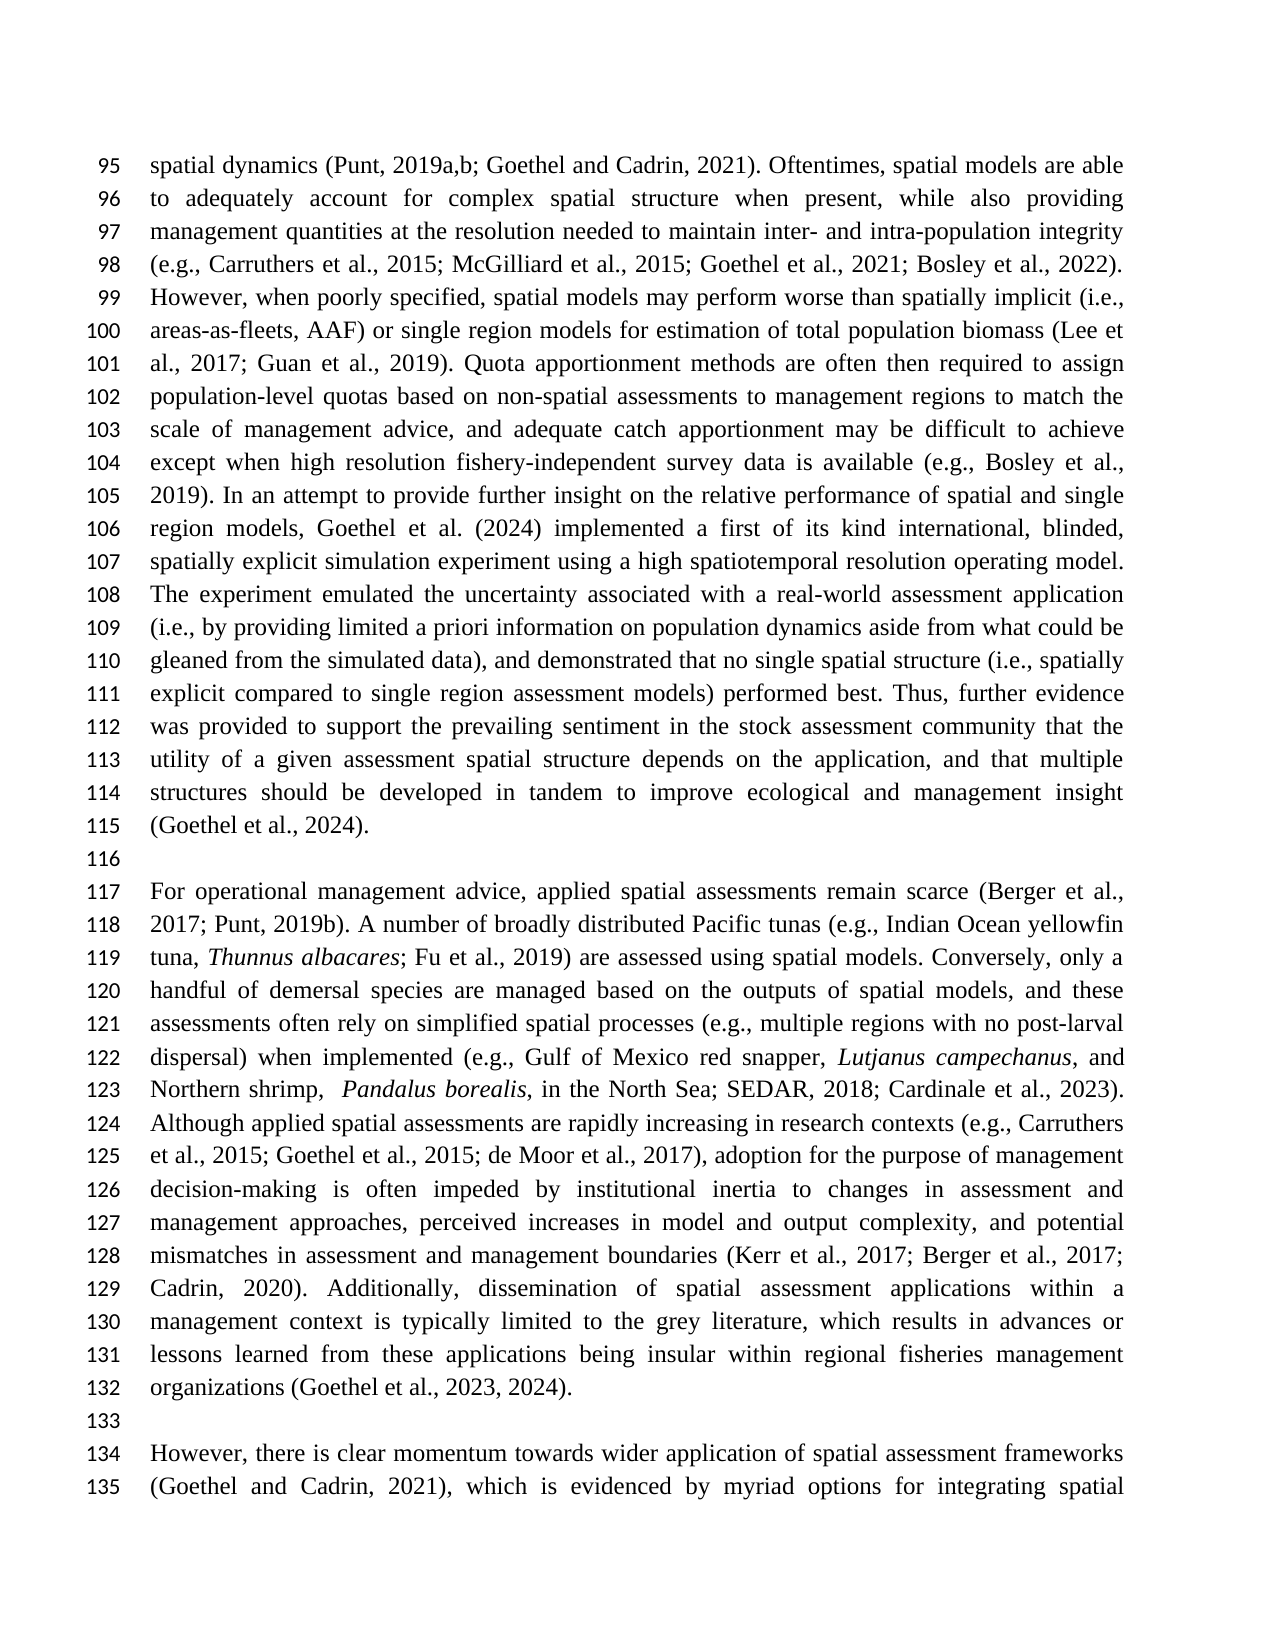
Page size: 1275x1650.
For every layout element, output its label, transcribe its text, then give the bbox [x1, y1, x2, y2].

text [150, 1438, 1125, 1499]
text For operational management advice, applied spatial assessments remain scarce (Berger et al., 2017; Punt, 2019b). A number of broadly distributed Pacific tunas (e.g., Indian Ocean yellowfin tuna, Thunnus albacares; Fu et al., 2019) are assessed using spatial models. Conversely, only a handful of demersal species are managed based on the outputs of spatial models, and these assessments often rely on simplified spatial processes (e.g., multiple regions with no post-larval dispersal) when implemented (e.g., Gulf of Mexico red snapper, Lutjanus campechanus, and Northern shrimp, Pandalus borealis, in the North Sea; SEDAR, 2018; Cardinale et al., 2023). Although applied spatial assessments are rapidly increasing in research contexts (e.g., Carruthers et al., 2015; Goethel et al., 2015; de Moor et al., 2017), adoption for the purpose of management decision-making is often impeded by institutional inertia to changes in assessment and management approaches, perceived increases in model and output complexity, and potential mismatches in assessment and management boundaries (Kerr et al., 2017; Berger et al., 2017; Cadrin, 2020). Additionally, dissemination of spatial assessment applications within a management context is typically limited to the grey literature, which results in advances or lessons learned from these applications being insular within regional fisheries management organizations (Goethel et al., 2023, 2024). [150, 876, 1125, 1401]
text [150, 150, 1125, 839]
